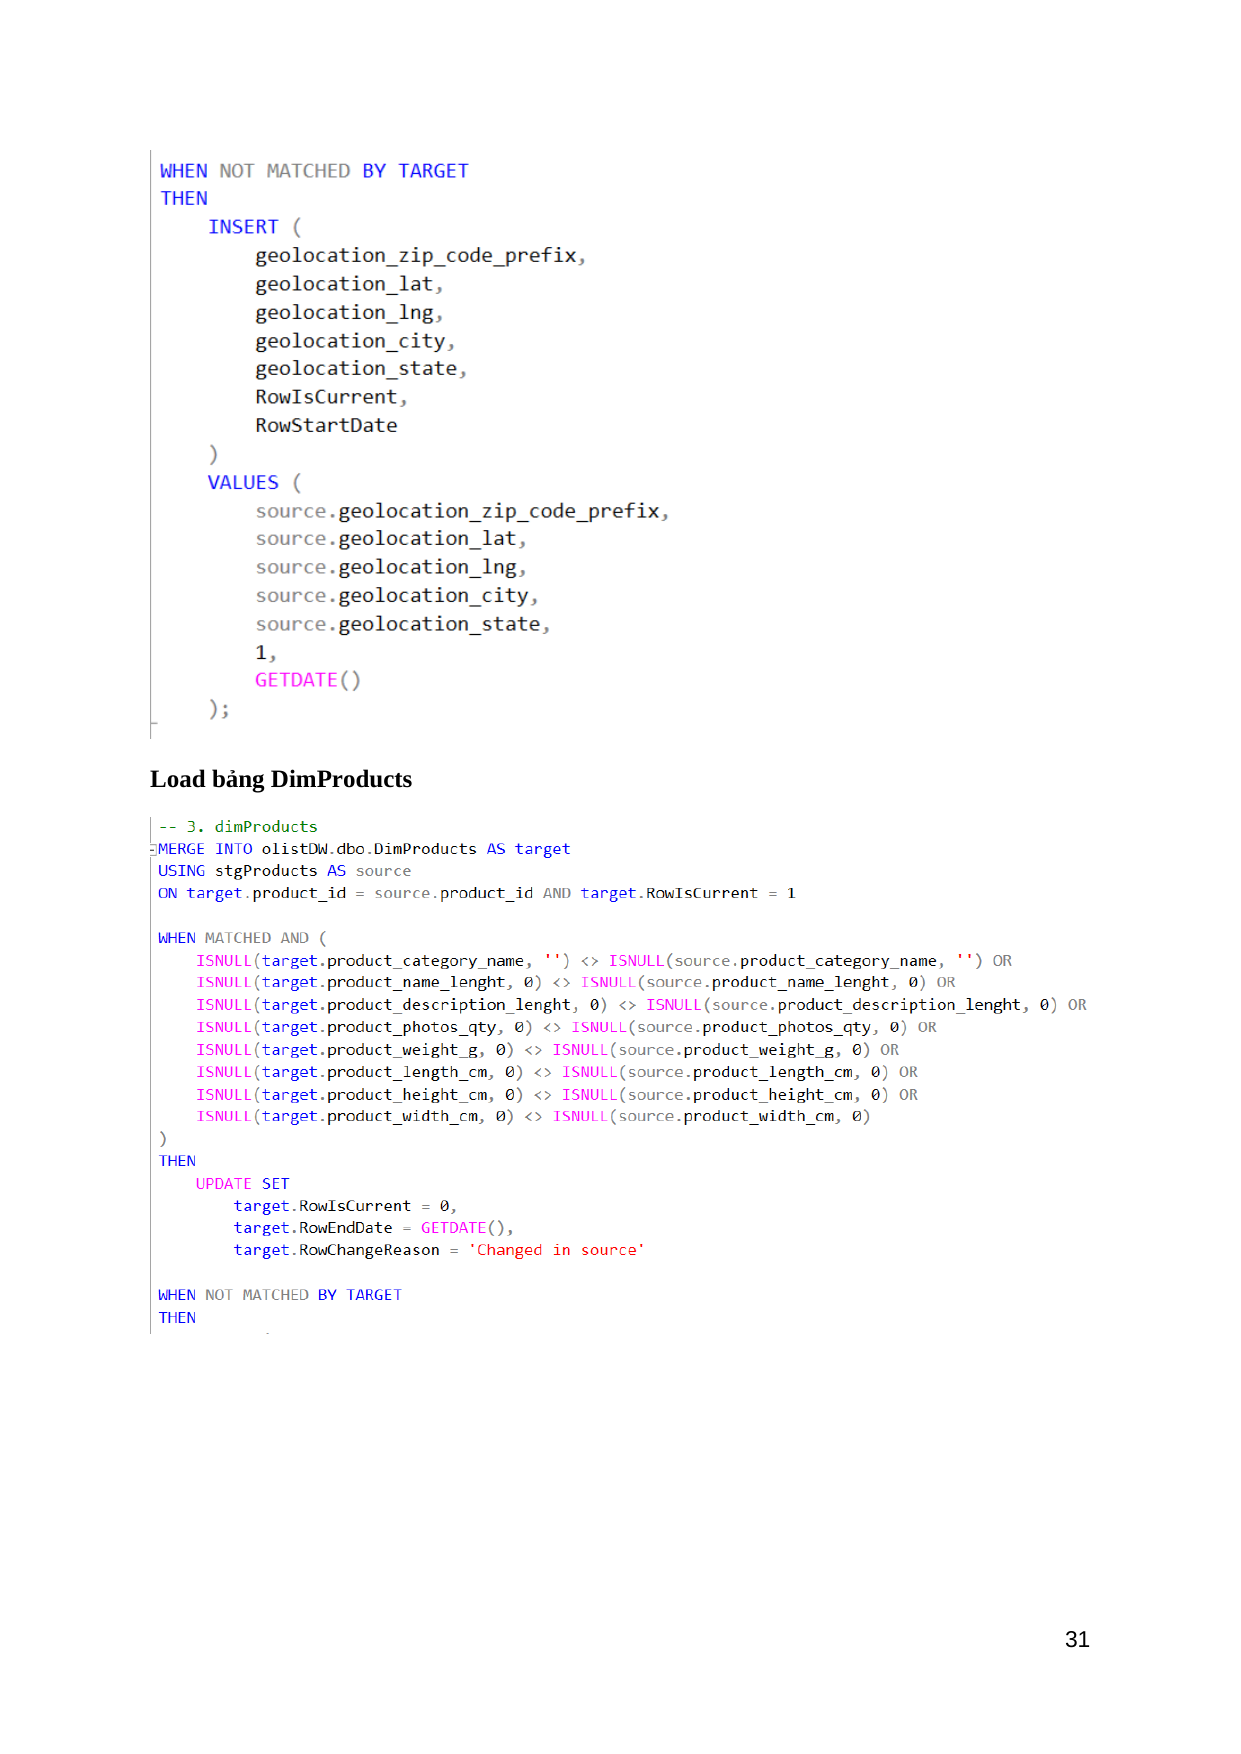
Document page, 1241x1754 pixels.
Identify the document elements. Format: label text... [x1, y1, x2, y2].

picture [150, 817, 1091, 1334]
picture [150, 150, 1091, 739]
text Load bảng DimProducts [150, 764, 1090, 792]
